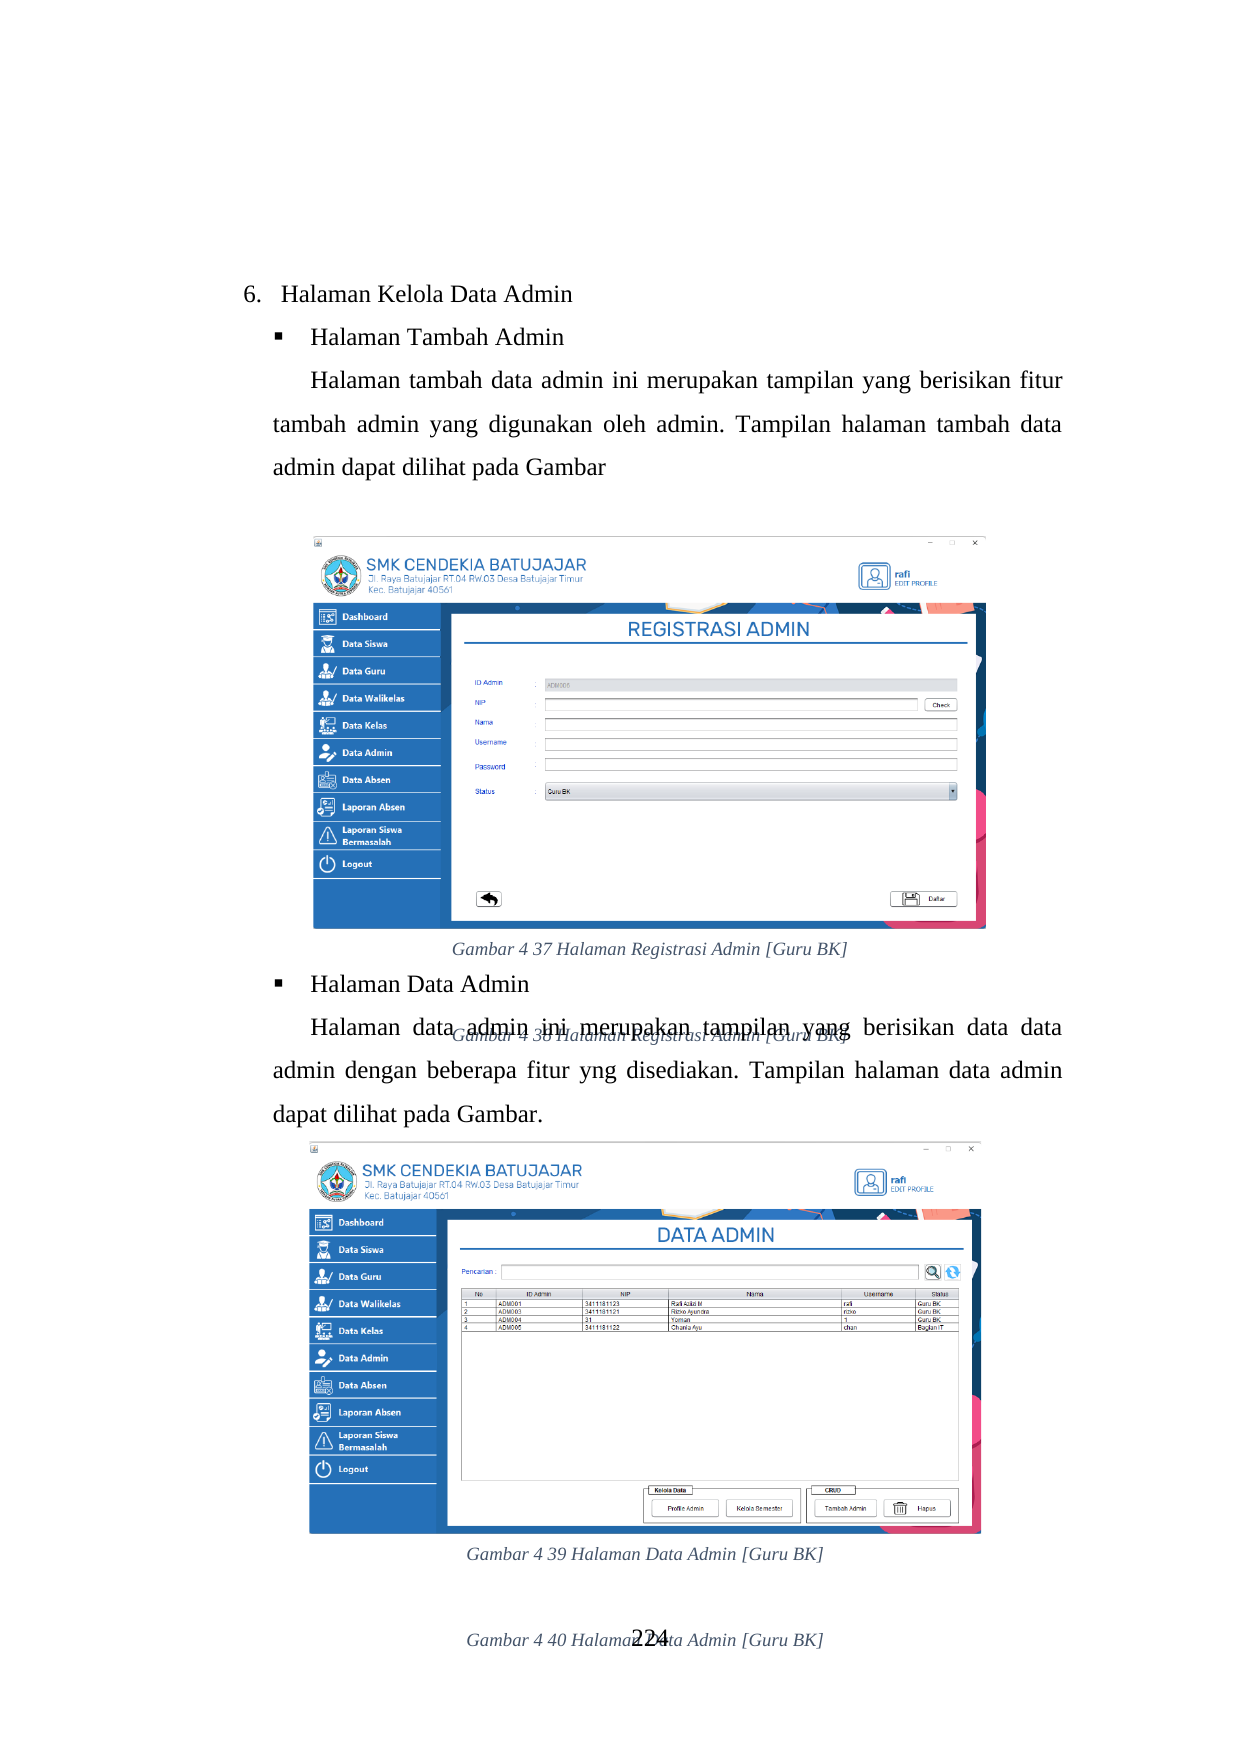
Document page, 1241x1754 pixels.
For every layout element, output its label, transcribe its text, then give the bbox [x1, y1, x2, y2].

list Halaman Kelola Data Admin [243, 279, 1063, 308]
picture [313, 536, 986, 929]
text Halaman tambah data admin ini merupakan tampilan yang berisikan fitur tambah admin yang digunakan oleh admin. Tampilan halaman tambah data admin dapat dilihat pada Gambar [273, 366, 1063, 481]
text Halaman data admin ini merupakan tampilan yang berisikan data data admin dengan beberapa fitur yng disediakan. Tampilan halaman data admin dapat dilihat pada Gambar. [273, 1012, 1063, 1127]
list Halaman Tambah Admin [273, 322, 1063, 351]
picture [309, 1141, 982, 1534]
list Halaman Data Admin [273, 969, 1063, 998]
